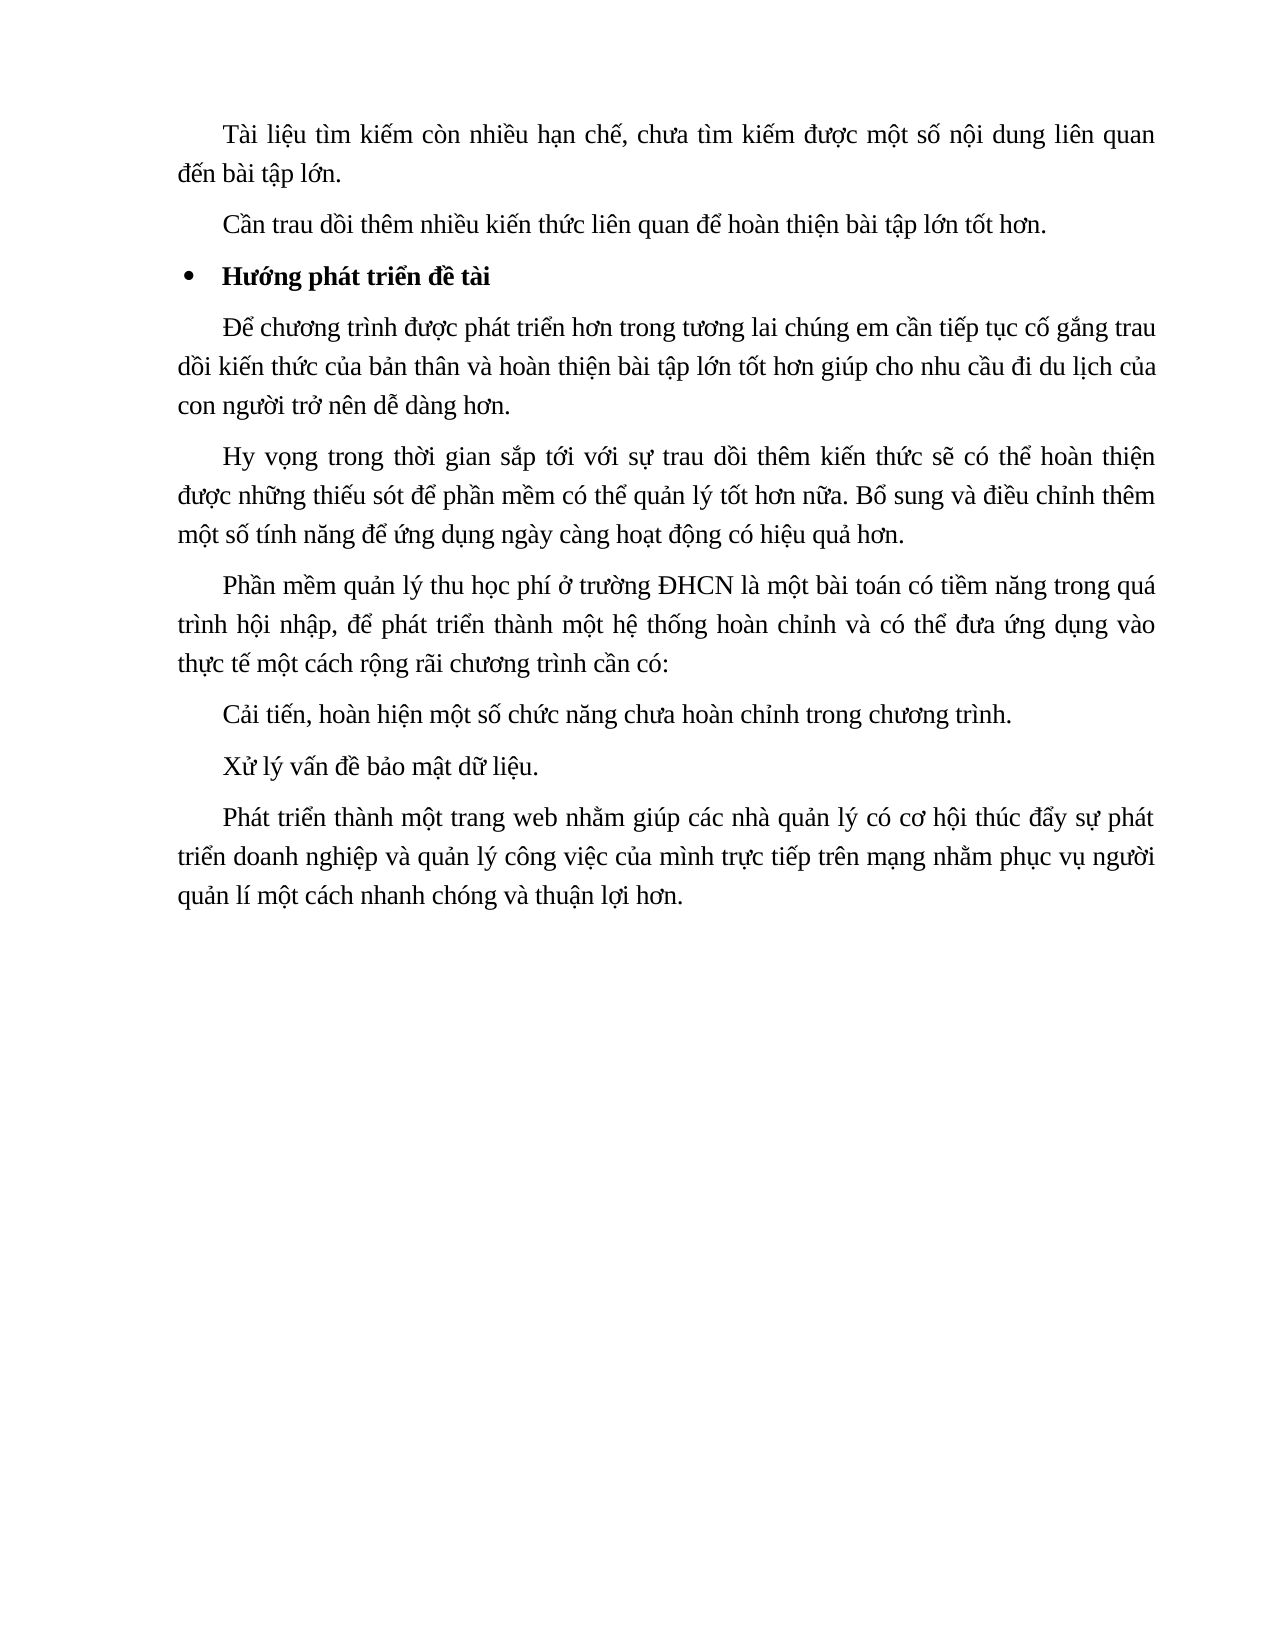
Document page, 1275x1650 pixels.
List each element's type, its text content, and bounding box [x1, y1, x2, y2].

text Tài liệu tìm kiếm còn nhiều hạn chế, chưa tìm kiếm được một số nội dung liên quan đến bài tập lớn. [177, 118, 1157, 188]
text Hy vọng trong thời gian sắp tới với sự trau dồi thêm kiến thức sẽ có thể hoàn thiện được những thiếu sót để phần mềm có thể quản lý tốt hơn nữa. Bổ sung và điều chỉnh thêm một số tính năng để ứng dụng ngày càng hoạt động có hiệu quả hơn. [177, 440, 1157, 549]
list Hướng phát triển đề tài [184, 260, 1157, 291]
text Cải tiến, hoàn hiện một số chức năng chưa hoàn chỉnh trong chương trình. [177, 698, 1157, 729]
text Để chương trình được phát triển hơn trong tương lai chúng em cần tiếp tục cố gắng trau dồi kiến thức của bản thân và hoàn thiện bài tập lớn tốt hơn giúp cho nhu cầu đi du lịch của con người trở nên dễ dàng hơn. [177, 311, 1157, 420]
text Phần mềm quản lý thu học phí ở trường ĐHCN là một bài toán có tiềm năng trong quá trình hội nhập, để phát triển thành một hệ thống hoàn chỉnh và có thể đưa ứng dụng vào thực tế một cách rộng rãi chương trình cần có: [177, 569, 1157, 678]
text Xử lý vấn đề bảo mật dữ liệu. [177, 750, 1157, 781]
text Cần trau dồi thêm nhiều kiến thức liên quan để hoàn thiện bài tập lớn tốt hơn. [177, 208, 1157, 239]
text Phát triển thành một trang web nhằm giúp các nhà quản lý có cơ hội thúc đẩy sự phát triển doanh nghiệp và quản lý công việc của mình trực tiếp trên mạng nhằm phục vụ người quản lí một cách nhanh chóng và thuận lợi hơn. [177, 801, 1157, 910]
